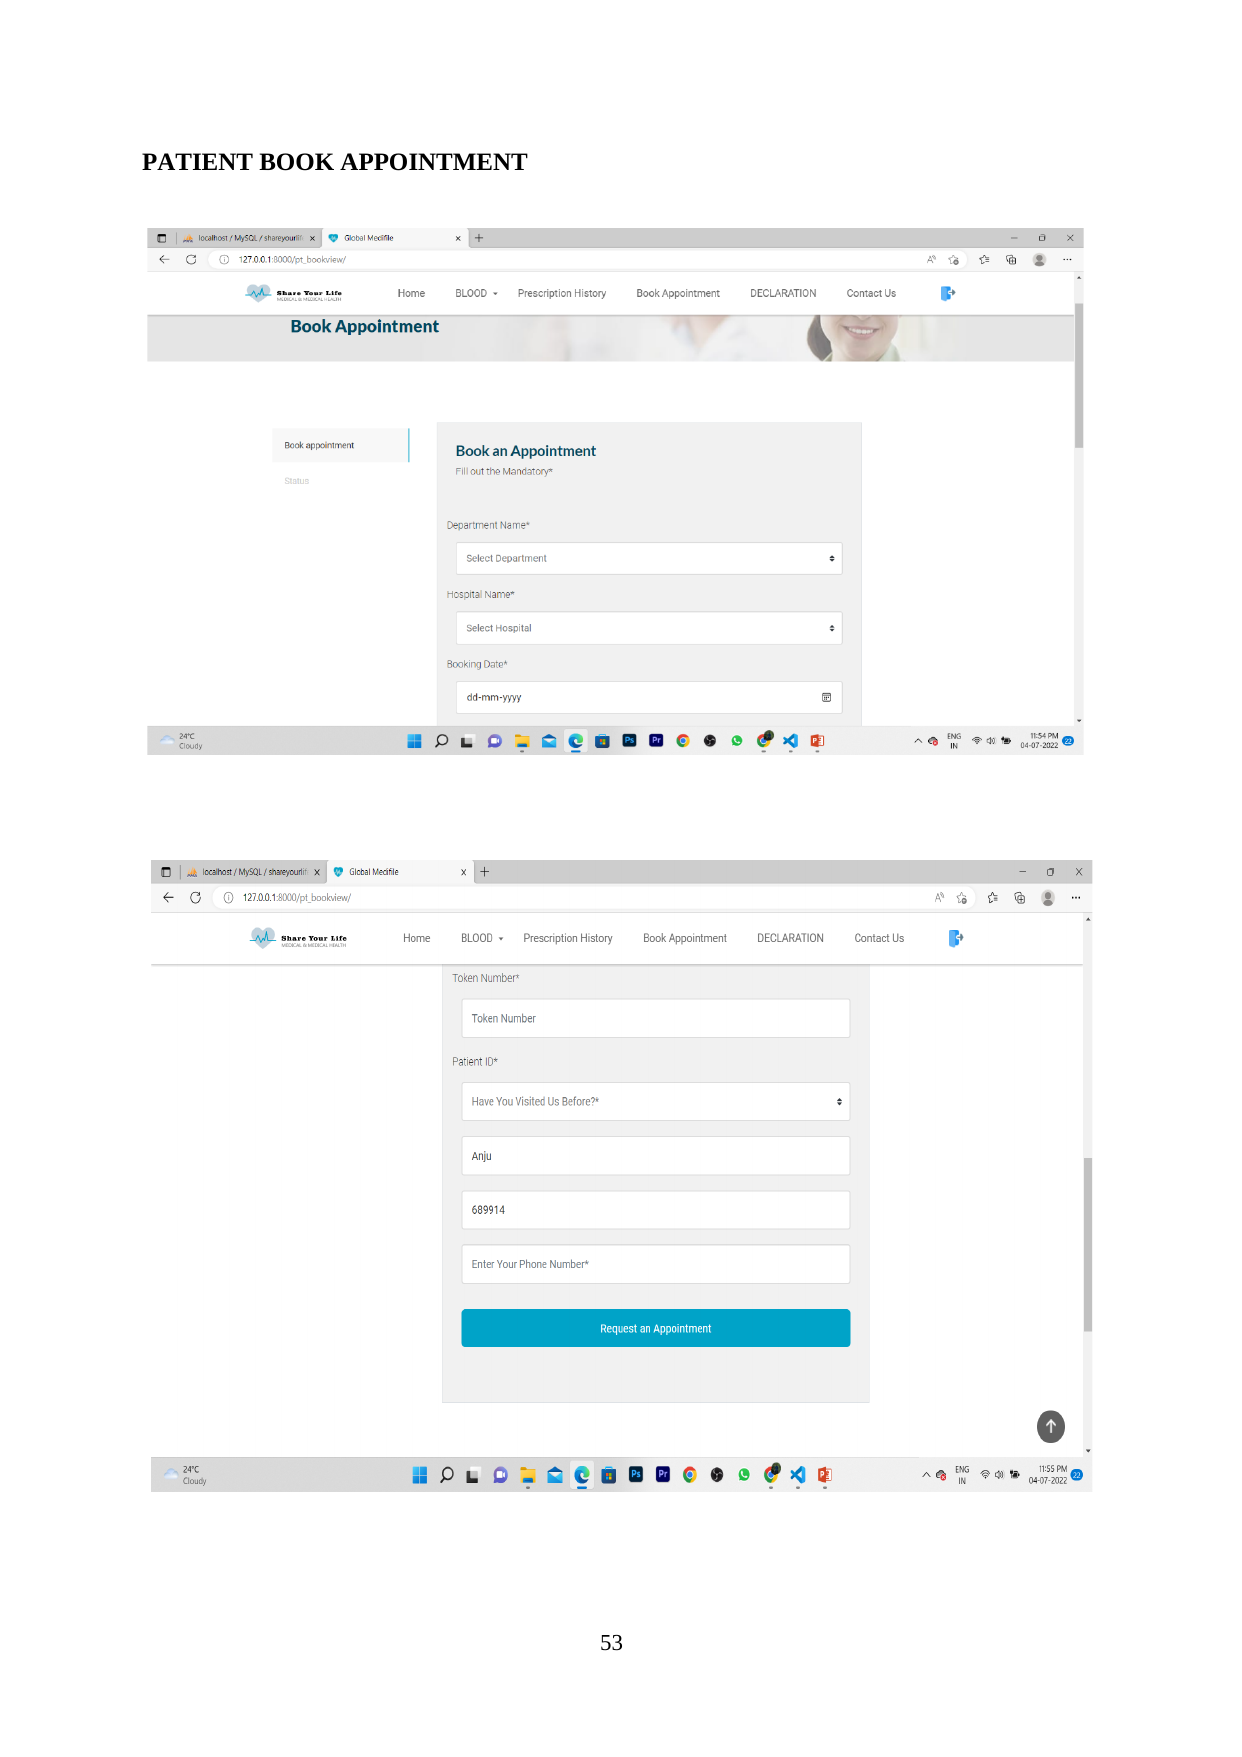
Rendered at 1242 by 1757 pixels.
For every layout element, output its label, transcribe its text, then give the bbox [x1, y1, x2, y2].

text PATIENT BOOK APPOINTMENT [142, 147, 1173, 176]
picture [147, 228, 1084, 755]
picture [151, 860, 1093, 1492]
